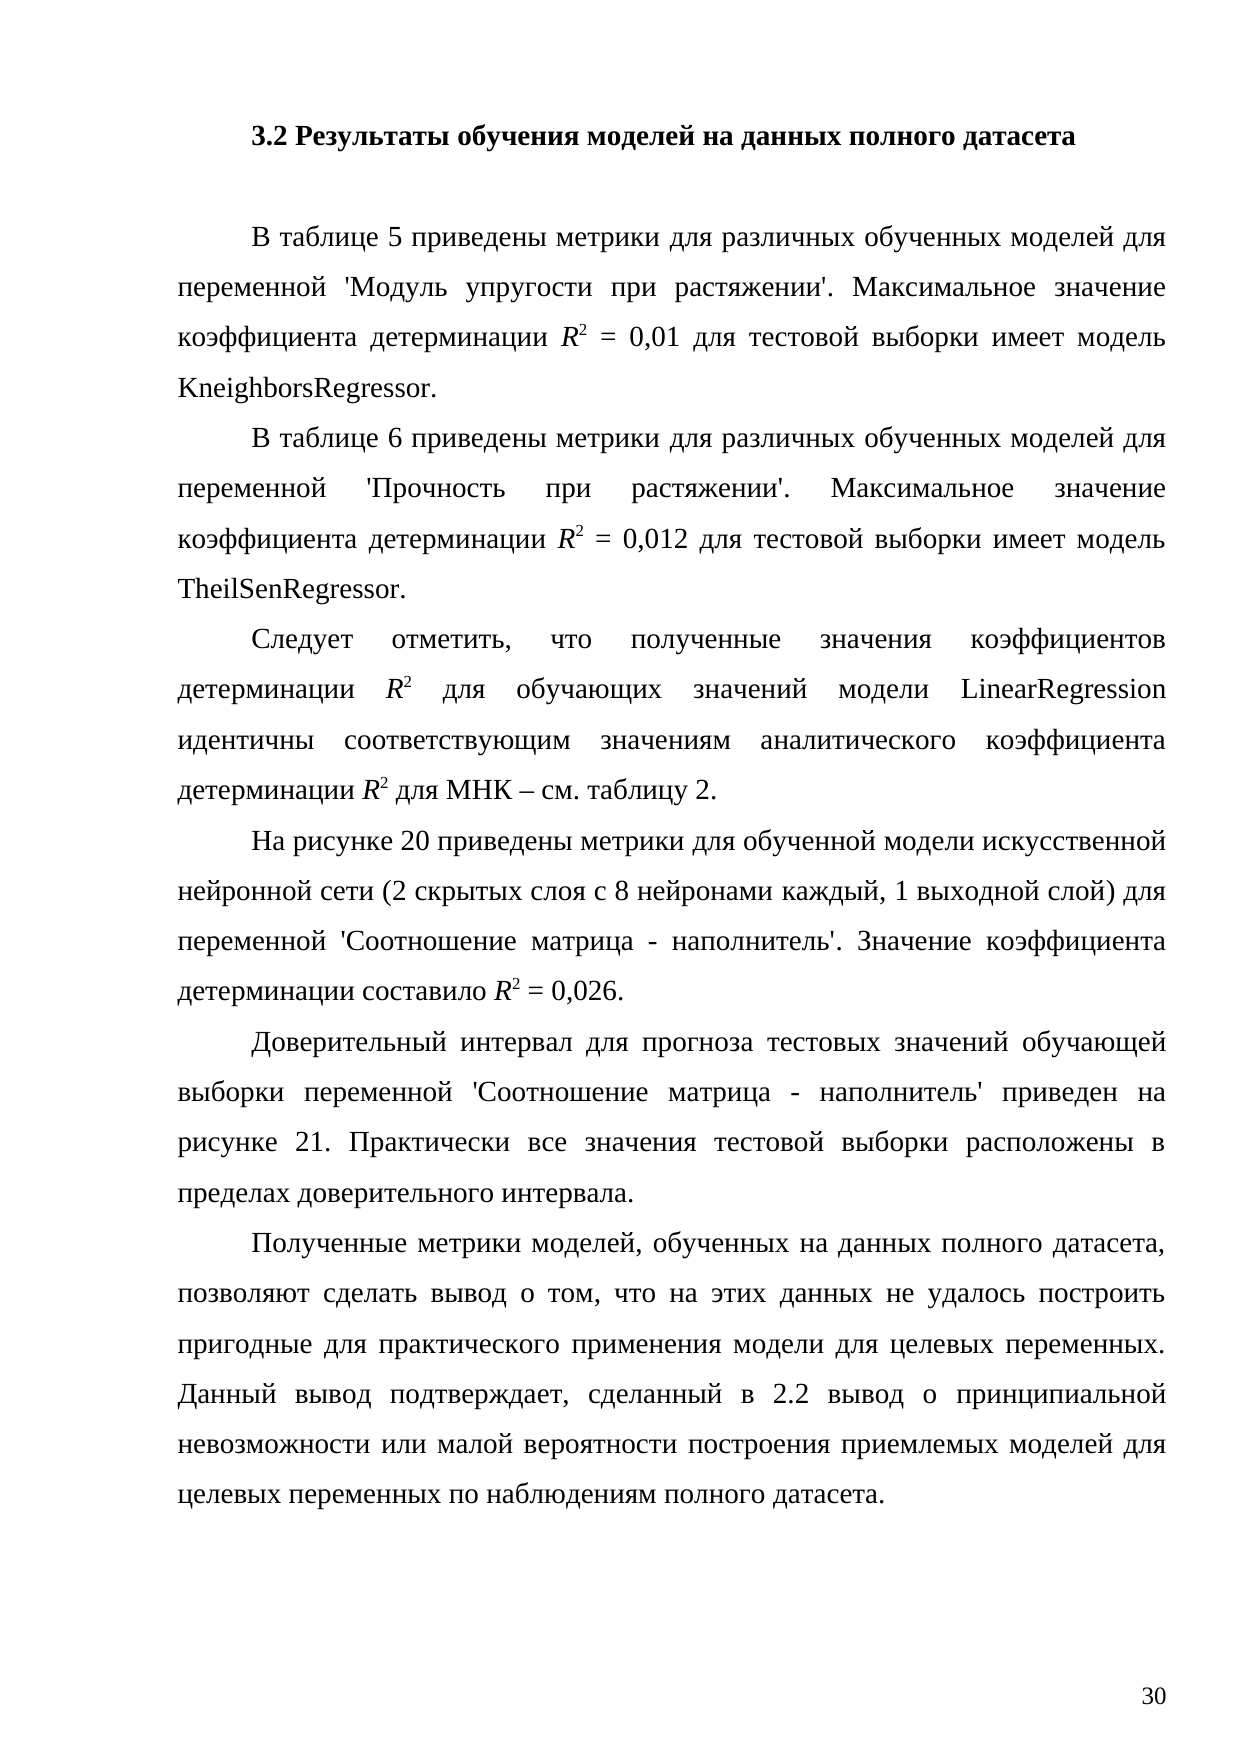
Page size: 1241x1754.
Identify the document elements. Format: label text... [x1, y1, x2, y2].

text На рисунке 20 приведены метрики для обученной модели искусственной нейронной сети (2 скрытых слоя с 8 нейронами каждый, 1 выходной слой) для переменной 'Соотношение матрица - наполнитель'. Значение коэффициента детерминации составило R2 = 0,026. [177, 823, 1166, 1007]
text Полученные метрики моделей, обученных на данных полного датасета, позволяют сделать вывод о том, что на этих данных не удалось построить пригодные для практического применения модели для целевых переменных. Данный вывод подтверждает, сделанный в 2.2 вывод о принципиальной невозможности или малой вероятности построения приемлемых моделей для целевых переменных по наблюдениям полного датасета. [177, 1225, 1166, 1510]
text В таблице 5 приведены метрики для различных обученных моделей для переменной 'Модуль упругости при растяжении'. Максимальное значение коэффициента детерминации R2 = 0,01 для тестовой выборки имеет модель KneighborsRegressor. [177, 219, 1166, 403]
text 3.2 Результаты обучения моделей на данных полного датасета [177, 118, 1166, 152]
text В таблице 6 приведены метрики для различных обученных моделей для переменной 'Прочность при растяжении'. Максимальное значение коэффициента детерминации R2 = 0,012 для тестовой выборки имеет модель TheilSenRegressor. [177, 420, 1166, 604]
text Доверительный интервал для прогноза тестовых значений обучающей выборки переменной 'Соотношение матрица - наполнитель' приведен на рисунке 21. Практически все значения тестовой выборки расположены в пределах доверительного интервала. [177, 1024, 1166, 1208]
text Следует отметить, что полученные значения коэффициентов детерминации R2 для обучающих значений модели LinearRegression идентичны соответствующим значениям аналитического коэффициента детерминации R2 для МНК – см. таблицу 2. [177, 621, 1166, 806]
